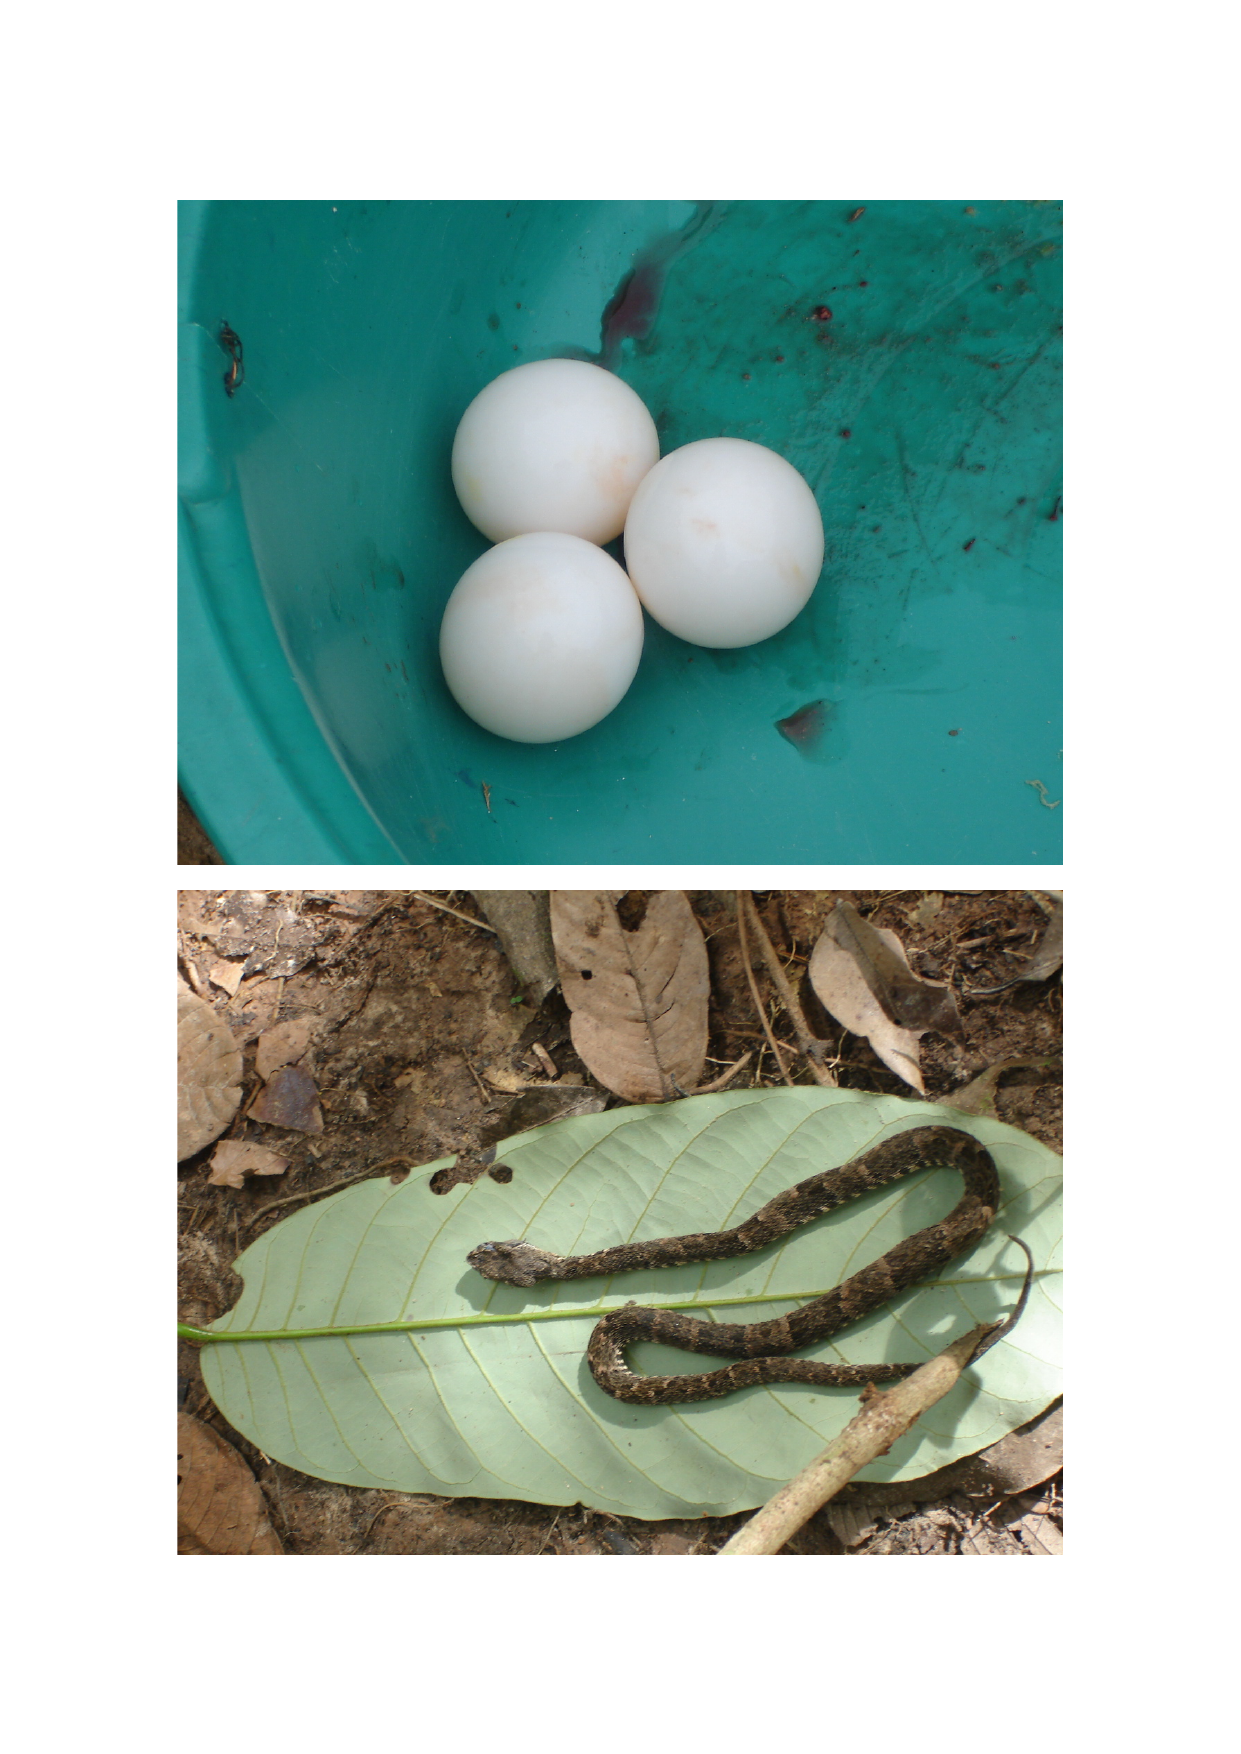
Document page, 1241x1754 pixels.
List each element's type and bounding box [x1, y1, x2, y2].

picture [177, 890, 1063, 1555]
picture [177, 200, 1063, 865]
